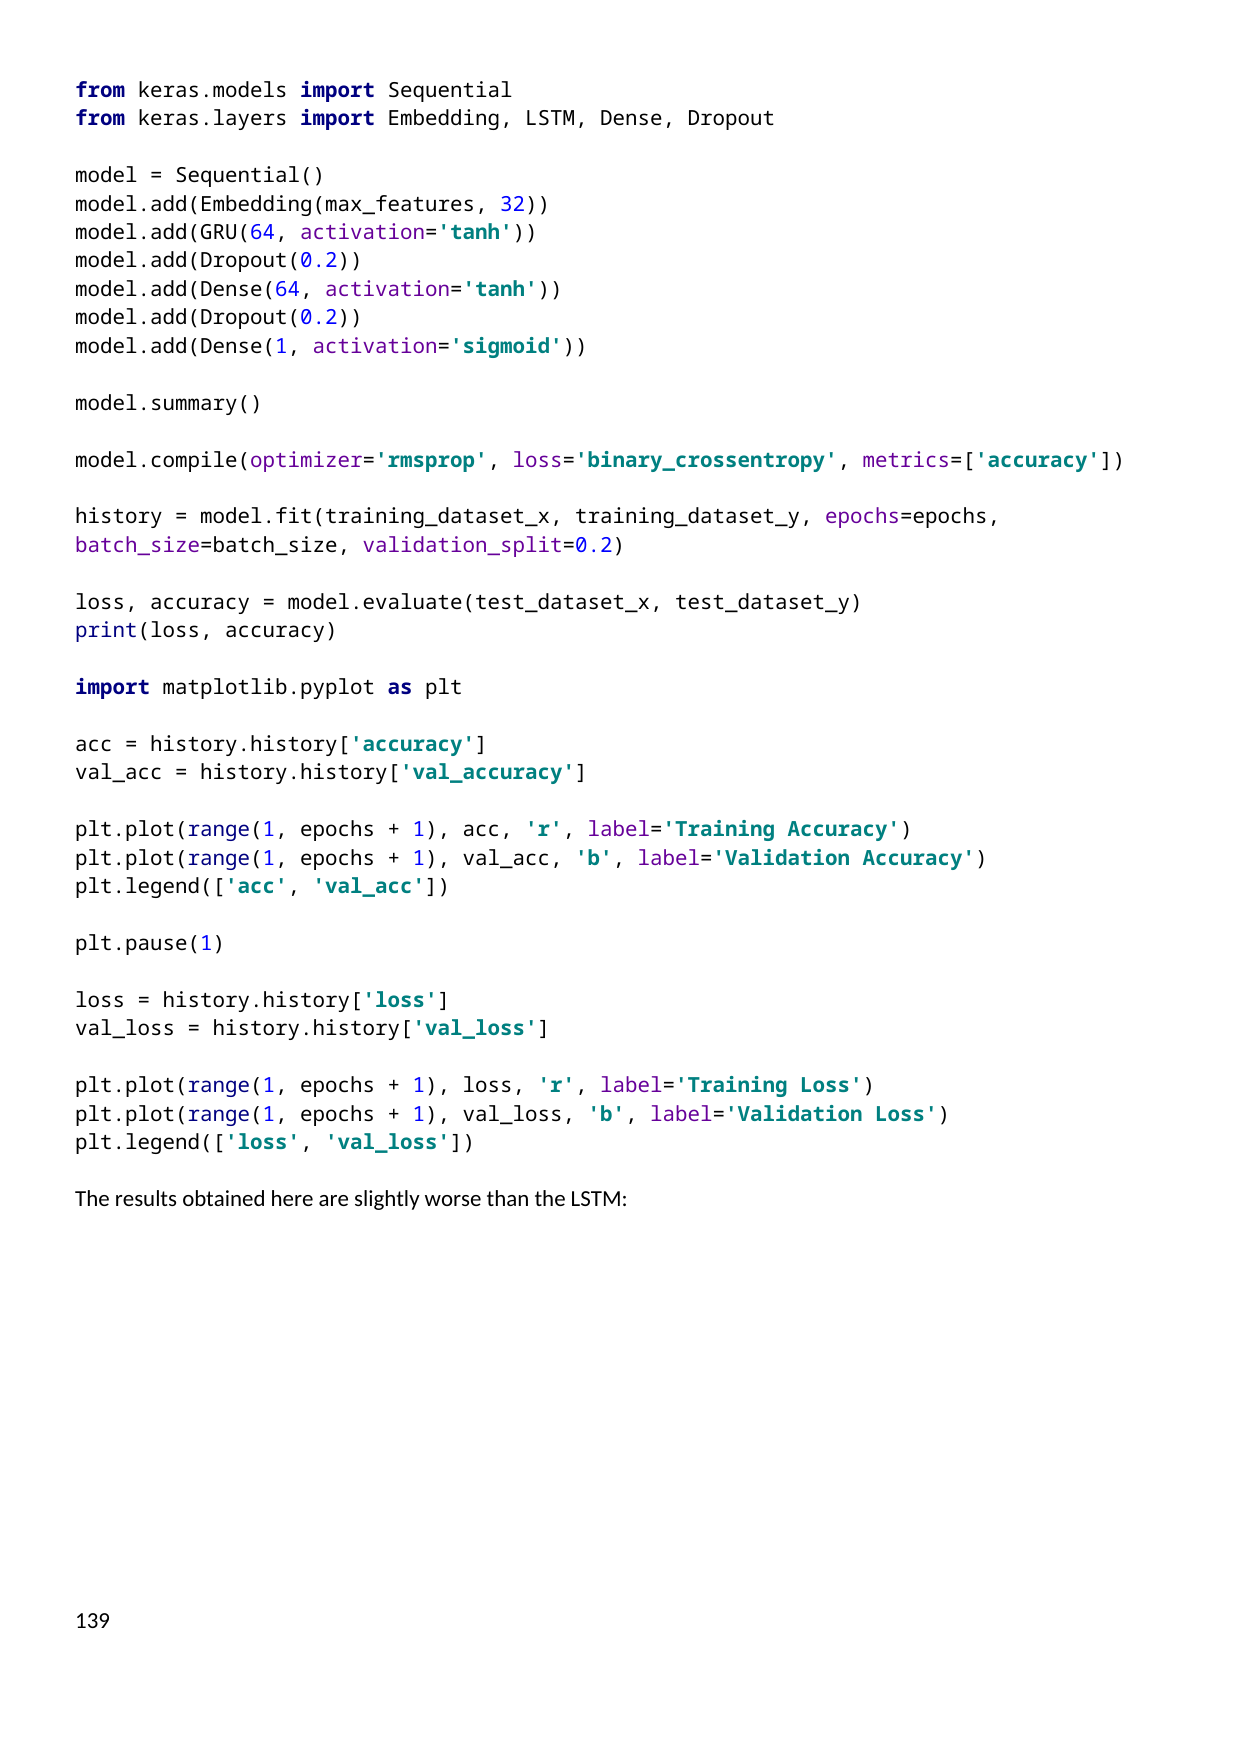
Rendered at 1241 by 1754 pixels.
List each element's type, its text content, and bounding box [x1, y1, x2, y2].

text The results obtained here are slightly worse than the LSTM: [75, 1184, 1165, 1212]
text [75, 75, 1165, 1156]
